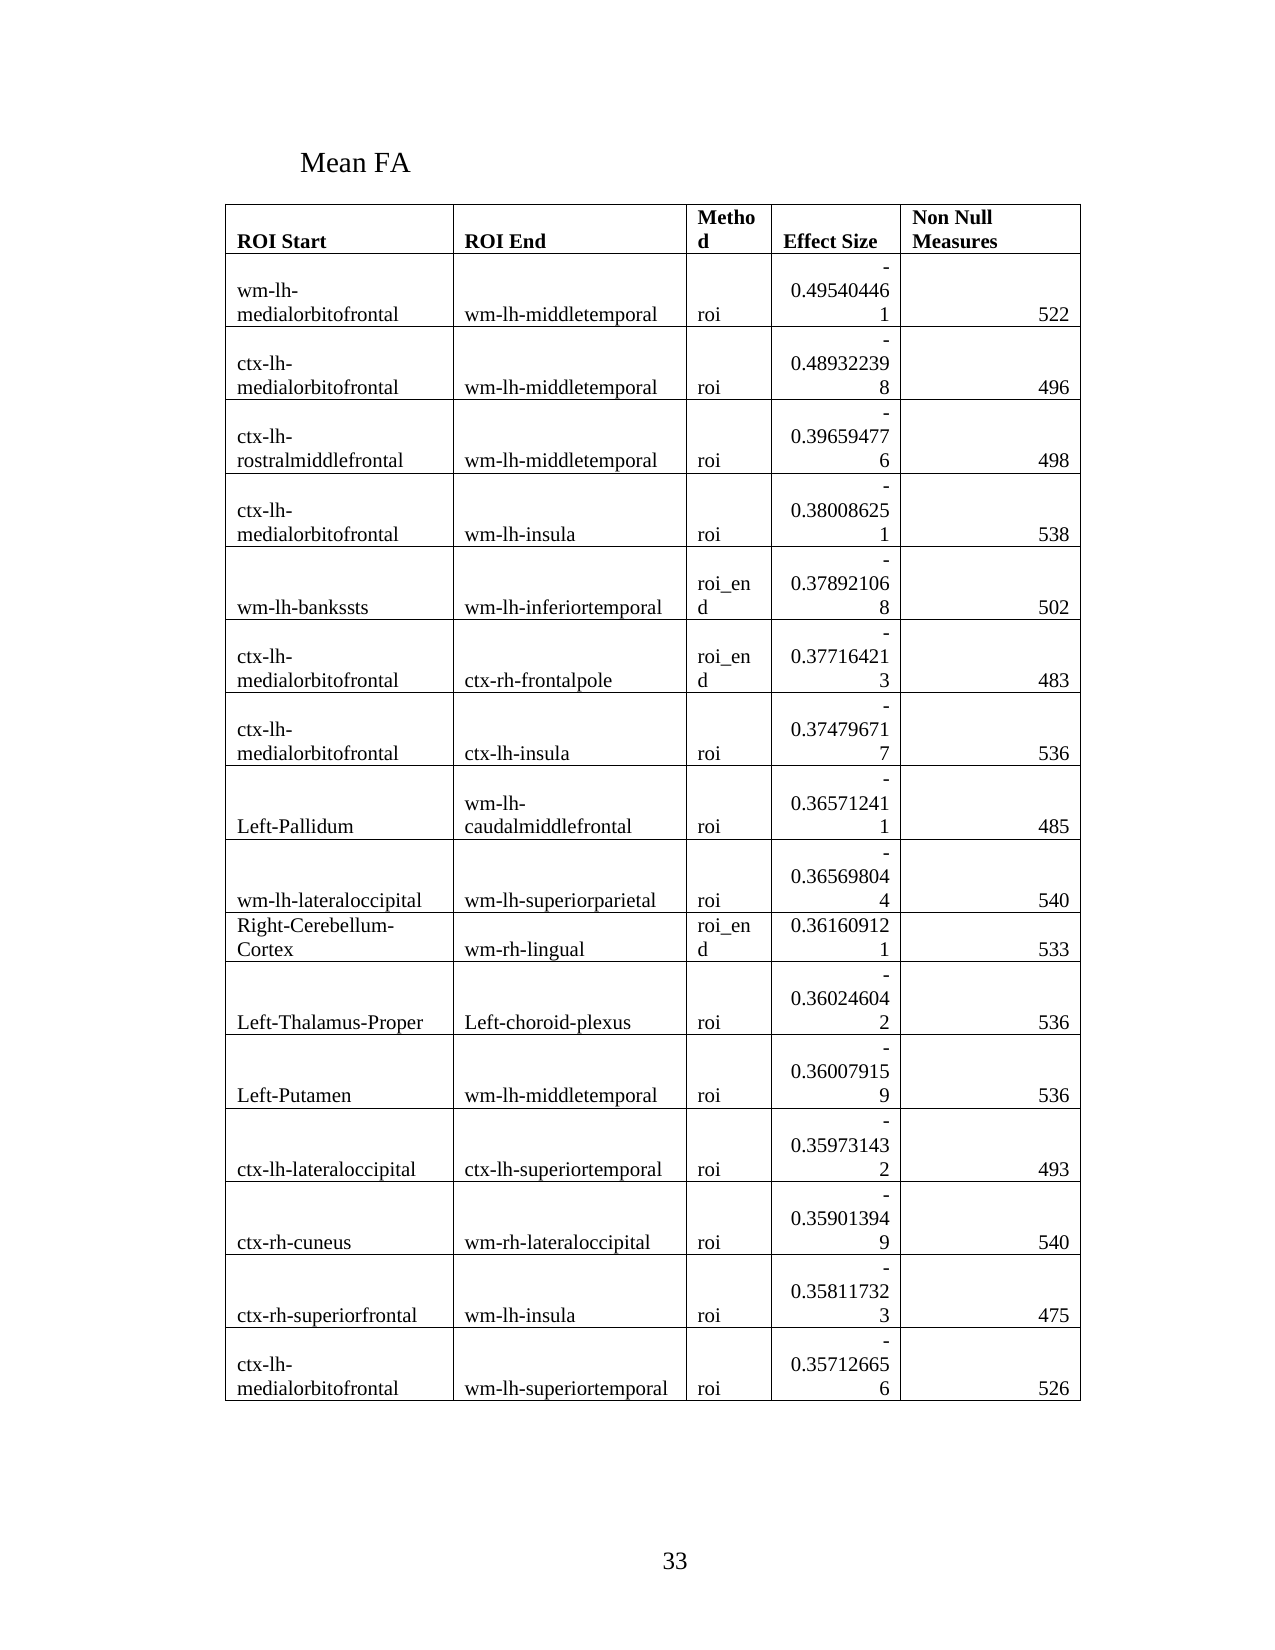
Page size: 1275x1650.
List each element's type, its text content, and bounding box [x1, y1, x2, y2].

table_cell 496 [901, 327, 1080, 399]
table_cell 475 [901, 1255, 1080, 1327]
table_cell -0.360079159 [772, 1035, 900, 1107]
table_cell ctx-lh-rostralmiddlefrontal [226, 400, 453, 472]
table_cell wm-lh-medialorbitofrontal [226, 254, 453, 326]
table_cell ctx-lh-medialorbitofrontal [226, 693, 453, 765]
table_cell wm-lh-middletemporal [454, 254, 686, 326]
table_cell 502 [901, 547, 1080, 619]
table_cell wm-lh-caudalmiddlefrontal [454, 766, 686, 838]
table_cell ctx-rh-superiorfrontal [226, 1255, 453, 1327]
table_cell 533 [901, 913, 1080, 961]
table_cell ctx-lh-lateraloccipital [226, 1109, 453, 1181]
table_header Method [687, 205, 771, 253]
table_cell roi [687, 1109, 771, 1181]
table_header ROI Start [226, 205, 453, 253]
table_cell -0.357126656 [772, 1328, 900, 1400]
table_cell wm-lh-insula [454, 1255, 686, 1327]
table_cell 536 [901, 1035, 1080, 1107]
table_cell wm-lh-superiorparietal [454, 840, 686, 912]
table_cell 498 [901, 400, 1080, 472]
table_cell roi [687, 766, 771, 838]
table_cell 540 [901, 840, 1080, 912]
table_cell 493 [901, 1109, 1080, 1181]
table_cell ctx-lh-medialorbitofrontal [226, 620, 453, 692]
table_cell roi [687, 1328, 771, 1400]
table_cell -0.360246042 [772, 962, 900, 1034]
table_cell roi_end [687, 913, 771, 961]
table_cell roi [687, 962, 771, 1034]
table_cell ctx-lh-insula [454, 693, 686, 765]
table_cell ctx-rh-cuneus [226, 1182, 453, 1254]
table_cell wm-rh-lateraloccipital [454, 1182, 686, 1254]
table_cell -0.365712411 [772, 766, 900, 838]
table_cell -0.374796717 [772, 693, 900, 765]
table_cell roi [687, 1182, 771, 1254]
table_cell wm-lh-middletemporal [454, 327, 686, 399]
table_cell wm-lh-inferiortemporal [454, 547, 686, 619]
table_cell 522 [901, 254, 1080, 326]
table_cell ctx-lh-superiortemporal [454, 1109, 686, 1181]
table_cell -0.495404461 [772, 254, 900, 326]
table_cell roi [687, 693, 771, 765]
table_cell -0.377164213 [772, 620, 900, 692]
table_cell ctx-lh-medialorbitofrontal [226, 327, 453, 399]
table_cell roi [687, 254, 771, 326]
table_cell -0.378921068 [772, 547, 900, 619]
table_cell 0.361609121 [772, 913, 900, 961]
table_cell wm-lh-middletemporal [454, 400, 686, 472]
table_cell -0.396594776 [772, 400, 900, 472]
table_cell -0.358117323 [772, 1255, 900, 1327]
table_cell -0.359731432 [772, 1109, 900, 1181]
table_header Non Null Measures [901, 205, 1080, 253]
table_cell wm-lh-middletemporal [454, 1035, 686, 1107]
subtitle Mean FA [225, 145, 1125, 178]
table_cell roi [687, 474, 771, 546]
table_cell 538 [901, 474, 1080, 546]
table_cell 485 [901, 766, 1080, 838]
table_cell 536 [901, 962, 1080, 1034]
table_cell roi_end [687, 620, 771, 692]
table_cell wm-lh-lateraloccipital [226, 840, 453, 912]
table_header Effect Size [772, 205, 900, 253]
table_cell roi [687, 327, 771, 399]
table_cell Right-Cerebellum-Cortex [226, 913, 453, 961]
table_cell ctx-lh-medialorbitofrontal [226, 1328, 453, 1400]
table_cell 540 [901, 1182, 1080, 1254]
table_cell Left-Pallidum [226, 766, 453, 838]
table_cell wm-lh-bankssts [226, 547, 453, 619]
table_cell roi [687, 1255, 771, 1327]
table_cell ctx-rh-frontalpole [454, 620, 686, 692]
table_cell wm-lh-superiortemporal [454, 1328, 686, 1400]
table_cell -0.365698044 [772, 840, 900, 912]
table_cell 483 [901, 620, 1080, 692]
table_cell Left-choroid-plexus [454, 962, 686, 1034]
table_cell ctx-lh-medialorbitofrontal [226, 474, 453, 546]
table_cell wm-lh-insula [454, 474, 686, 546]
table_header ROI End [454, 205, 686, 253]
table_cell Left-Thalamus-Proper [226, 962, 453, 1034]
table_cell 536 [901, 693, 1080, 765]
table_cell -0.489322398 [772, 327, 900, 399]
table_cell roi [687, 400, 771, 472]
table_cell 526 [901, 1328, 1080, 1400]
table_cell Left-Putamen [226, 1035, 453, 1107]
table_cell roi [687, 1035, 771, 1107]
table_cell roi_end [687, 547, 771, 619]
table_cell wm-rh-lingual [454, 913, 686, 961]
table_cell -0.359013949 [772, 1182, 900, 1254]
table_cell -0.380086251 [772, 474, 900, 546]
table_cell roi [687, 840, 771, 912]
